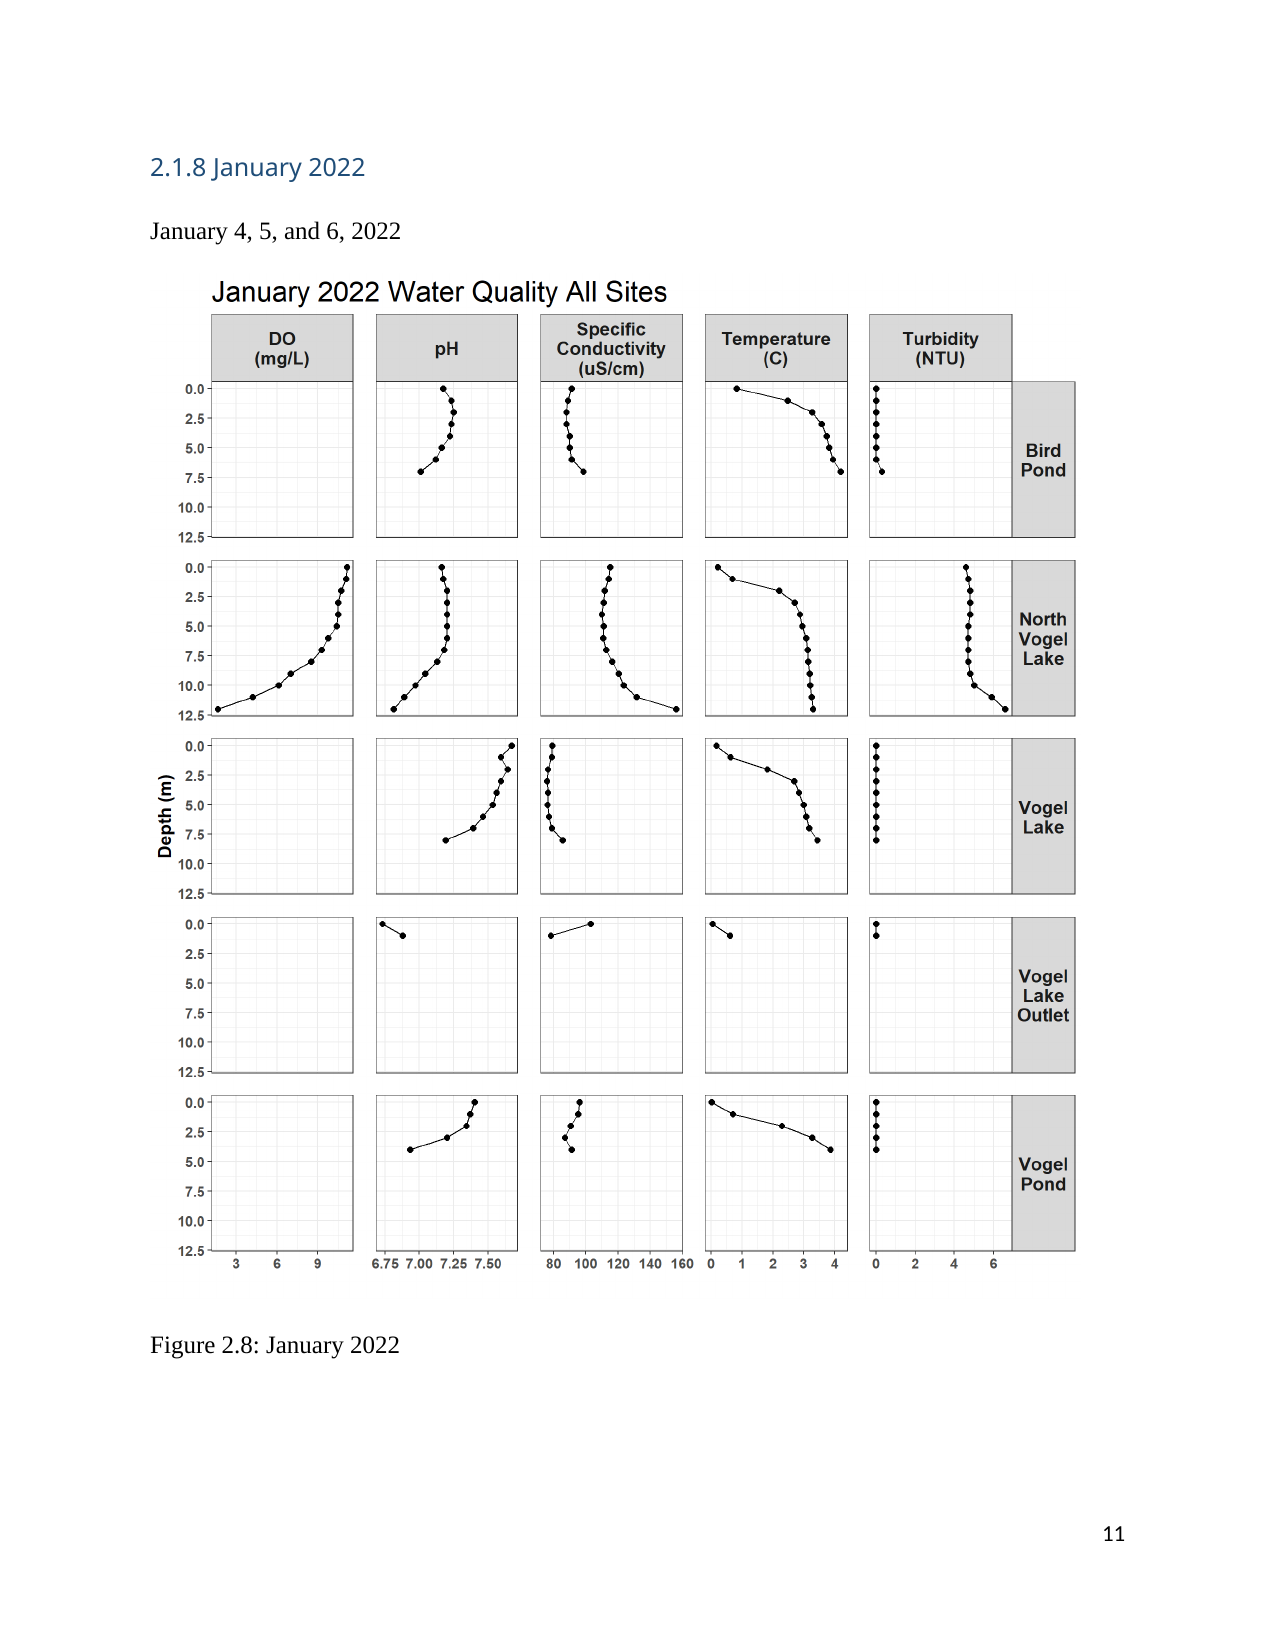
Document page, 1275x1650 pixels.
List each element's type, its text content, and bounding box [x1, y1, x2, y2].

picture [150, 273, 1082, 1299]
text Figure 2.8: January 2022 [150, 1330, 1125, 1358]
subtitle 2.1.8 January 2022 [150, 150, 1125, 184]
text January 4, 5, and 6, 2022 [150, 216, 1125, 245]
